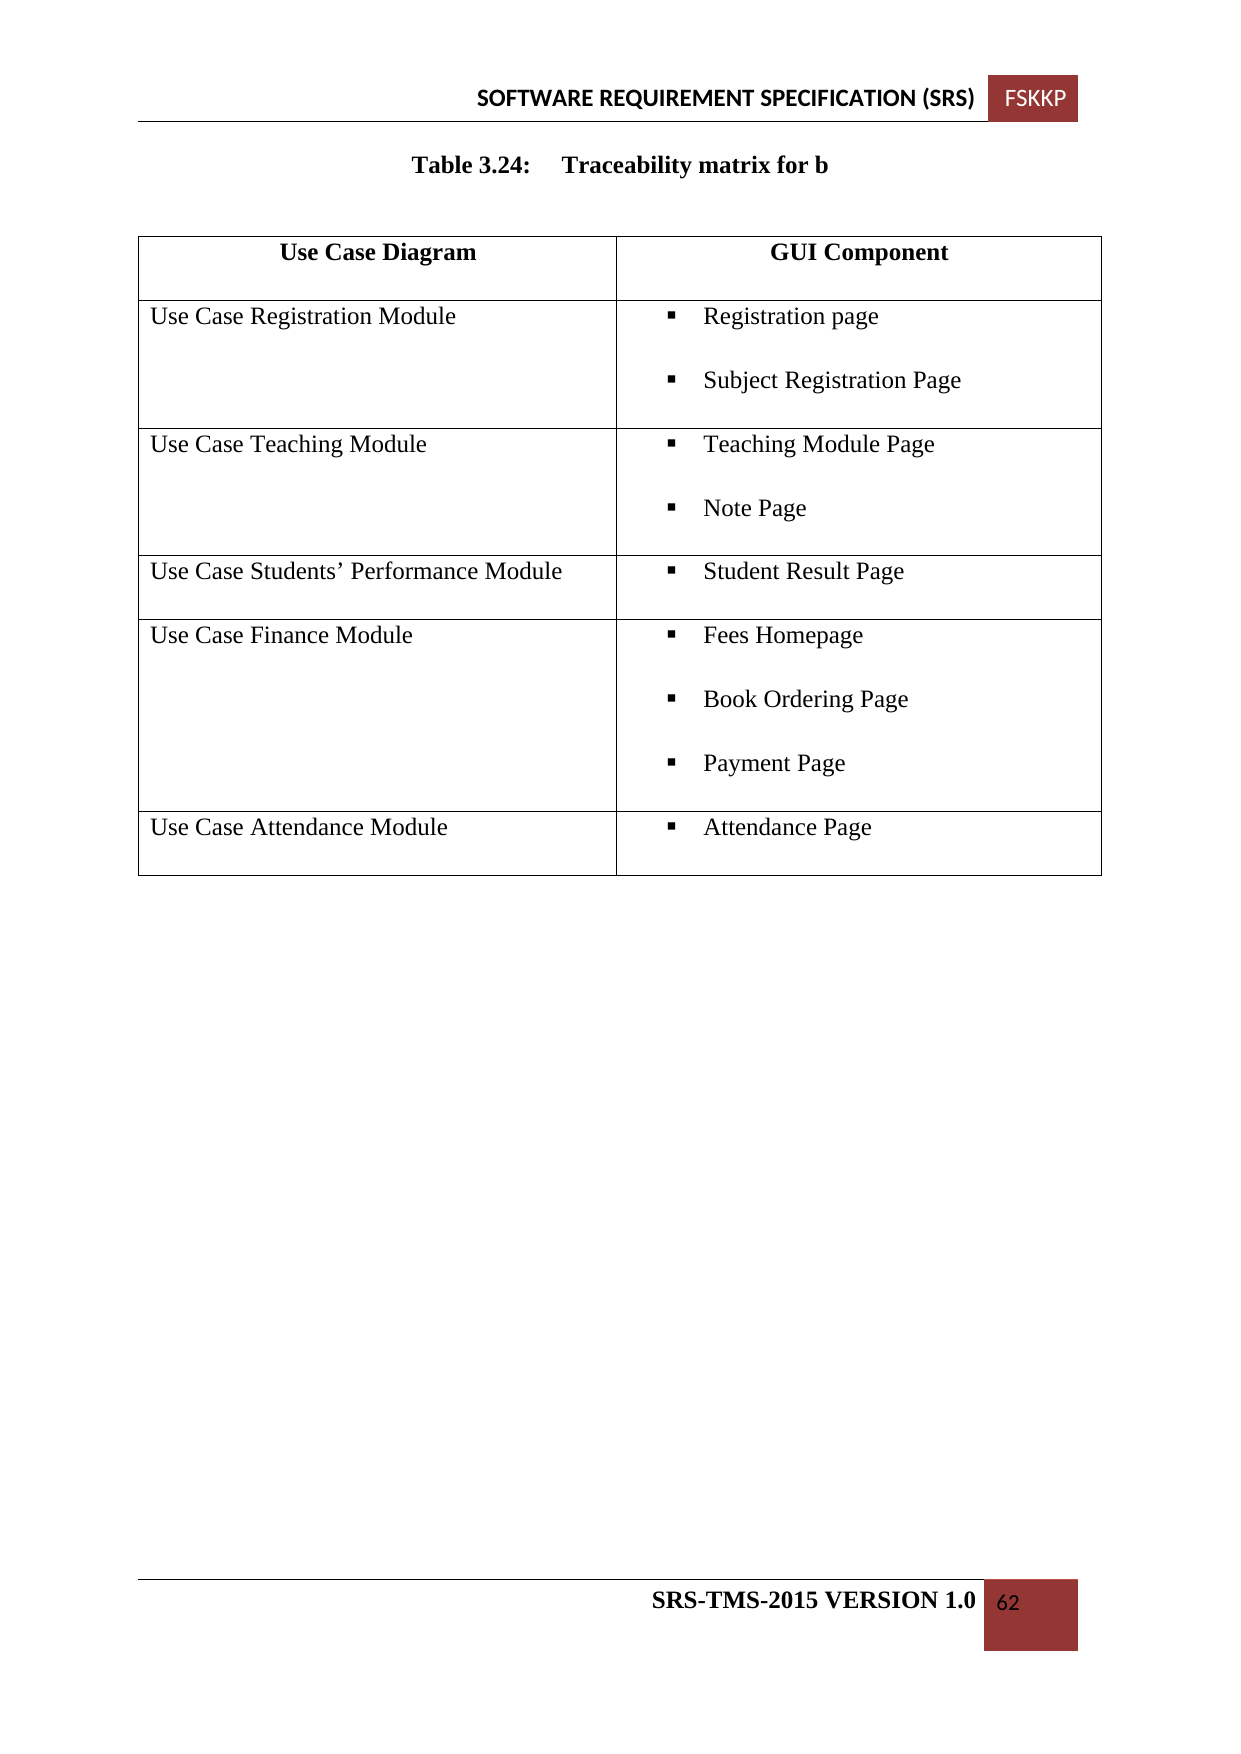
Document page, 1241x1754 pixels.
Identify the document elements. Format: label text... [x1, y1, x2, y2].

table_cell Fees Homepage Book Ordering Page Payment Page [617, 620, 1101, 811]
table_cell Registration page Subject Registration Page [617, 301, 1101, 428]
table_cell Teaching Module Page Note Page [617, 429, 1101, 555]
table_cell Use Case Teaching Module [139, 429, 616, 555]
text Table 3.24: Traceability matrix for b [150, 150, 1090, 179]
table_header Use Case Diagram [139, 237, 616, 300]
table_header GUI Component [617, 237, 1101, 300]
table_cell Attendance Page [617, 812, 1101, 874]
table_cell Use Case Finance Module [139, 620, 616, 811]
table_cell Student Result Page [617, 556, 1101, 619]
table_cell Use Case Students’ Performance Module [139, 556, 616, 619]
table_cell Use Case Attendance Module [139, 812, 616, 874]
table_cell Use Case Registration Module [139, 301, 616, 428]
